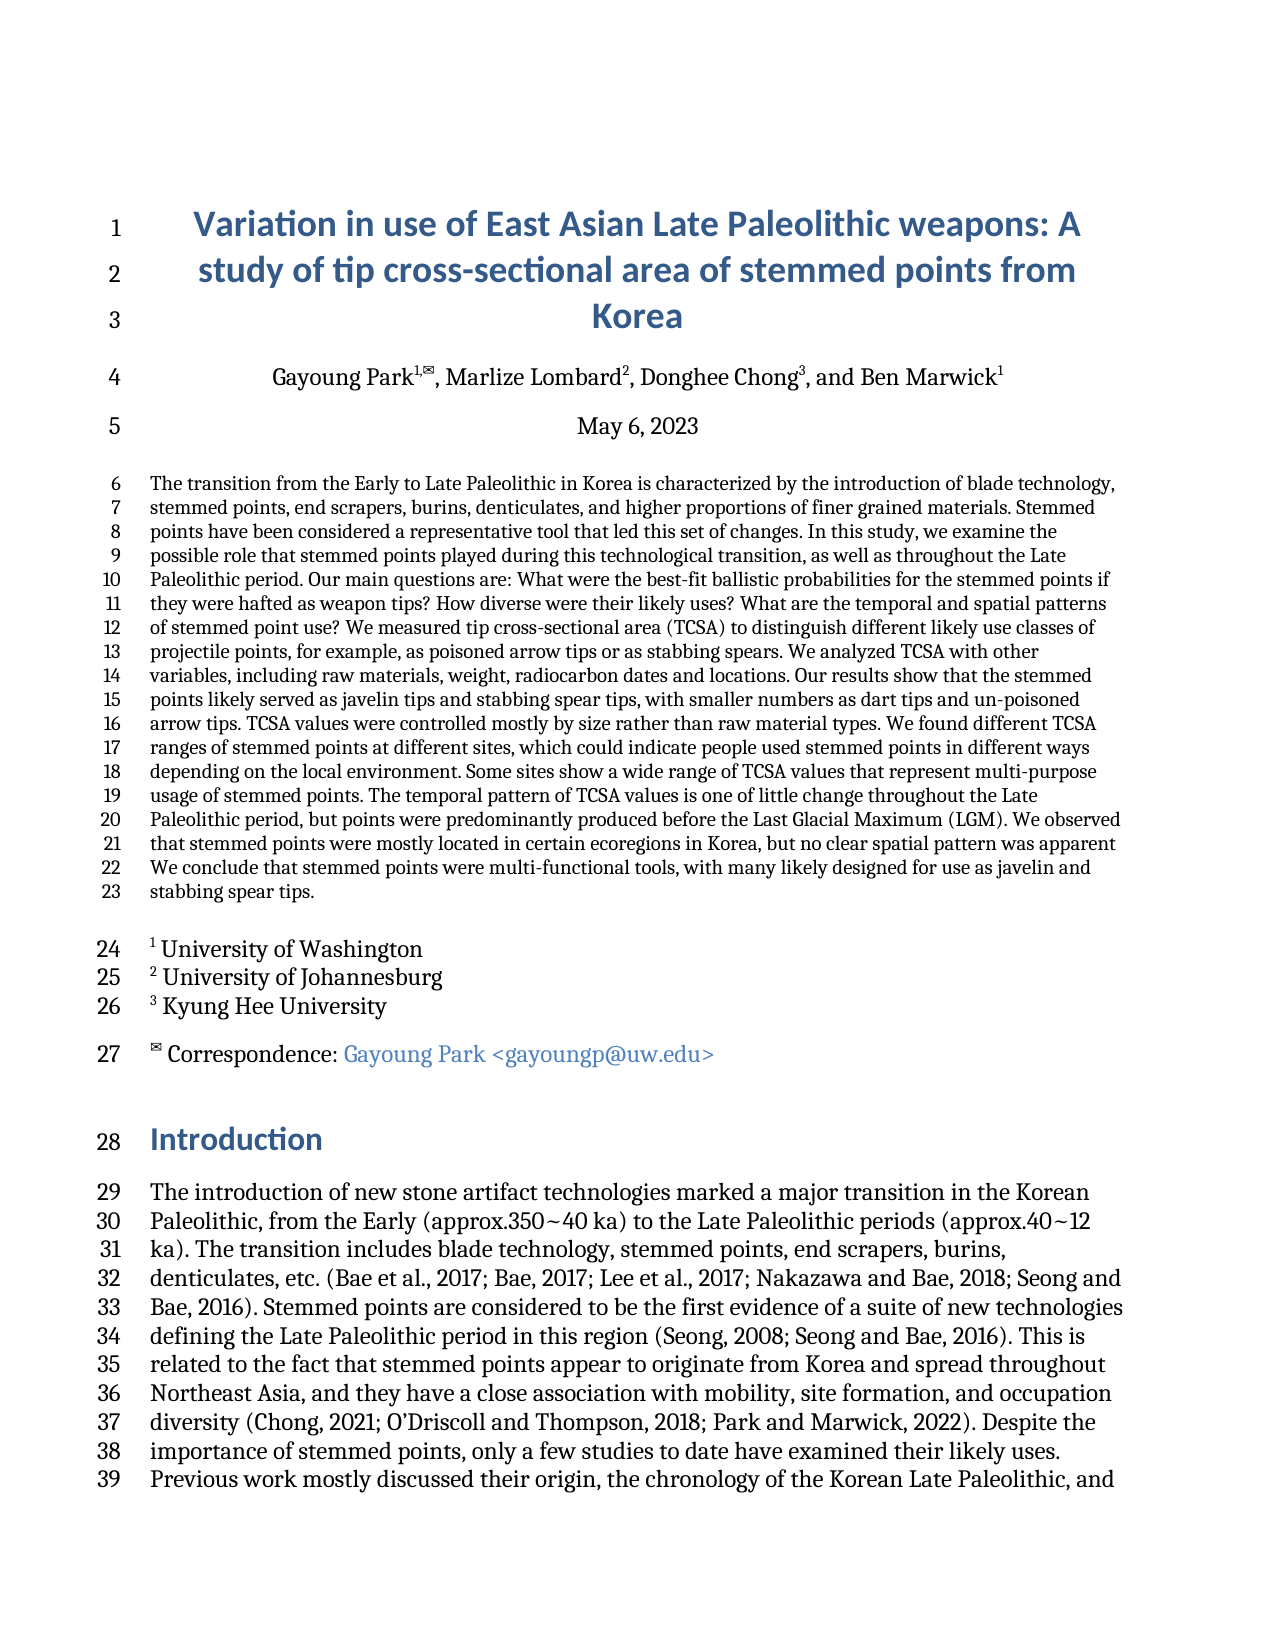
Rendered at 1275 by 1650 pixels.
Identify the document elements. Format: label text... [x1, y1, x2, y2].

text ✉ Correspondence: Gayoung Park <gayoungp@uw.edu> [150, 1039, 1125, 1068]
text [150, 1178, 1125, 1494]
text Gayoung Park1,✉, Marlize Lombard2, Donghee Chong3, and Ben Marwick1 [150, 362, 1125, 391]
text The transition from the Early to Late Paleolithic in Korea is characterized by the introduction of blade technology, stemmed points, end scrapers, burins, denticulates, and higher proportions of finer grained materials. Stemmed points have been considered a representative tool that led this set of changes. In this study, we examine the possible role that stemmed points played during this technological transition, as well as throughout the Late Paleolithic period. Our main questions are: What were the best-fit ballistic probabilities for the stemmed points if they were hafted as weapon tips? How diverse were their likely uses? What are the temporal and spatial patterns of stemmed point use? We measured tip cross-sectional area (TCSA) to distinguish different likely use classes of projectile points, for example, as poisoned arrow tips or as stabbing spears. We analyzed TCSA with other variables, including raw materials, weight, radiocarbon dates and locations. Our results show that the stemmed points likely served as javelin tips and stabbing spear tips, with smaller numbers as dart tips and un-poisoned arrow tips. TCSA values were controlled mostly by size rather than raw material types. We found different TCSA ranges of stemmed points at different sites, which could indicate people used stemmed points in different ways depending on the local environment. Some sites show a wide range of TCSA values that represent multi-purpose usage of stemmed points. The temporal pattern of TCSA values is one of little change throughout the Late Paleolithic period, but points were predominantly produced before the Last Glacial Maximum (LGM). We observed that stemmed points were mostly located in certain ecoregions in Korea, but no clear spatial pattern was apparent We conclude that stemmed points were multi-functional tools, with many likely designed for use as javelin and stabbing spear tips. [150, 472, 1125, 903]
text May 6, 2023 [150, 412, 1125, 441]
subtitle Introduction [150, 1118, 1125, 1159]
title Variation in use of East Asian Late Paleolithic weapons: A study of tip cross-sectional area of stemmed points from Korea [150, 200, 1125, 337]
text 1 University of Washington 2 University of Johannesburg 3 Kyung Hee University [150, 934, 1125, 1021]
